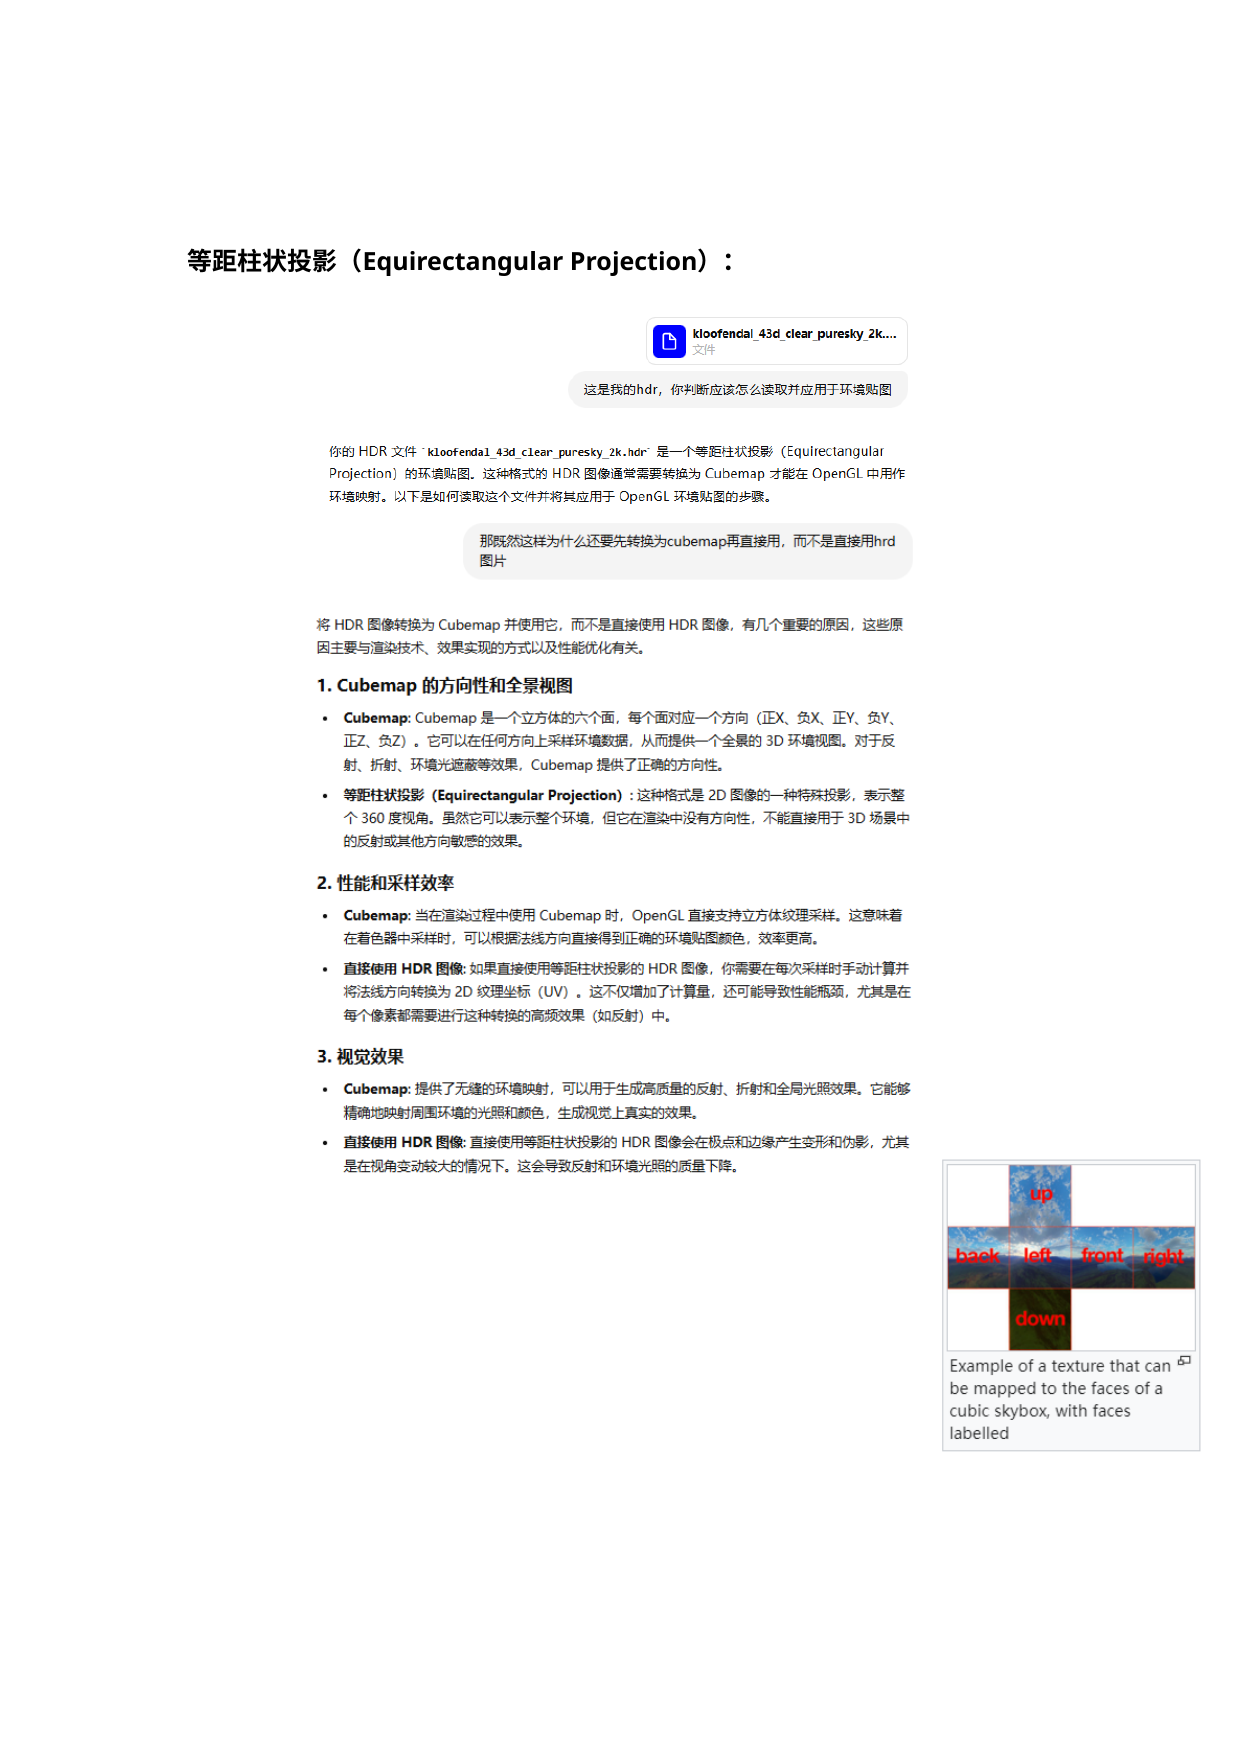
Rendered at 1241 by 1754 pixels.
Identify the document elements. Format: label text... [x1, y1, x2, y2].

picture [321, 292, 920, 517]
text 等距柱状投影（Equirectangular Projection）： [187, 227, 1053, 292]
picture [301, 519, 1204, 1457]
